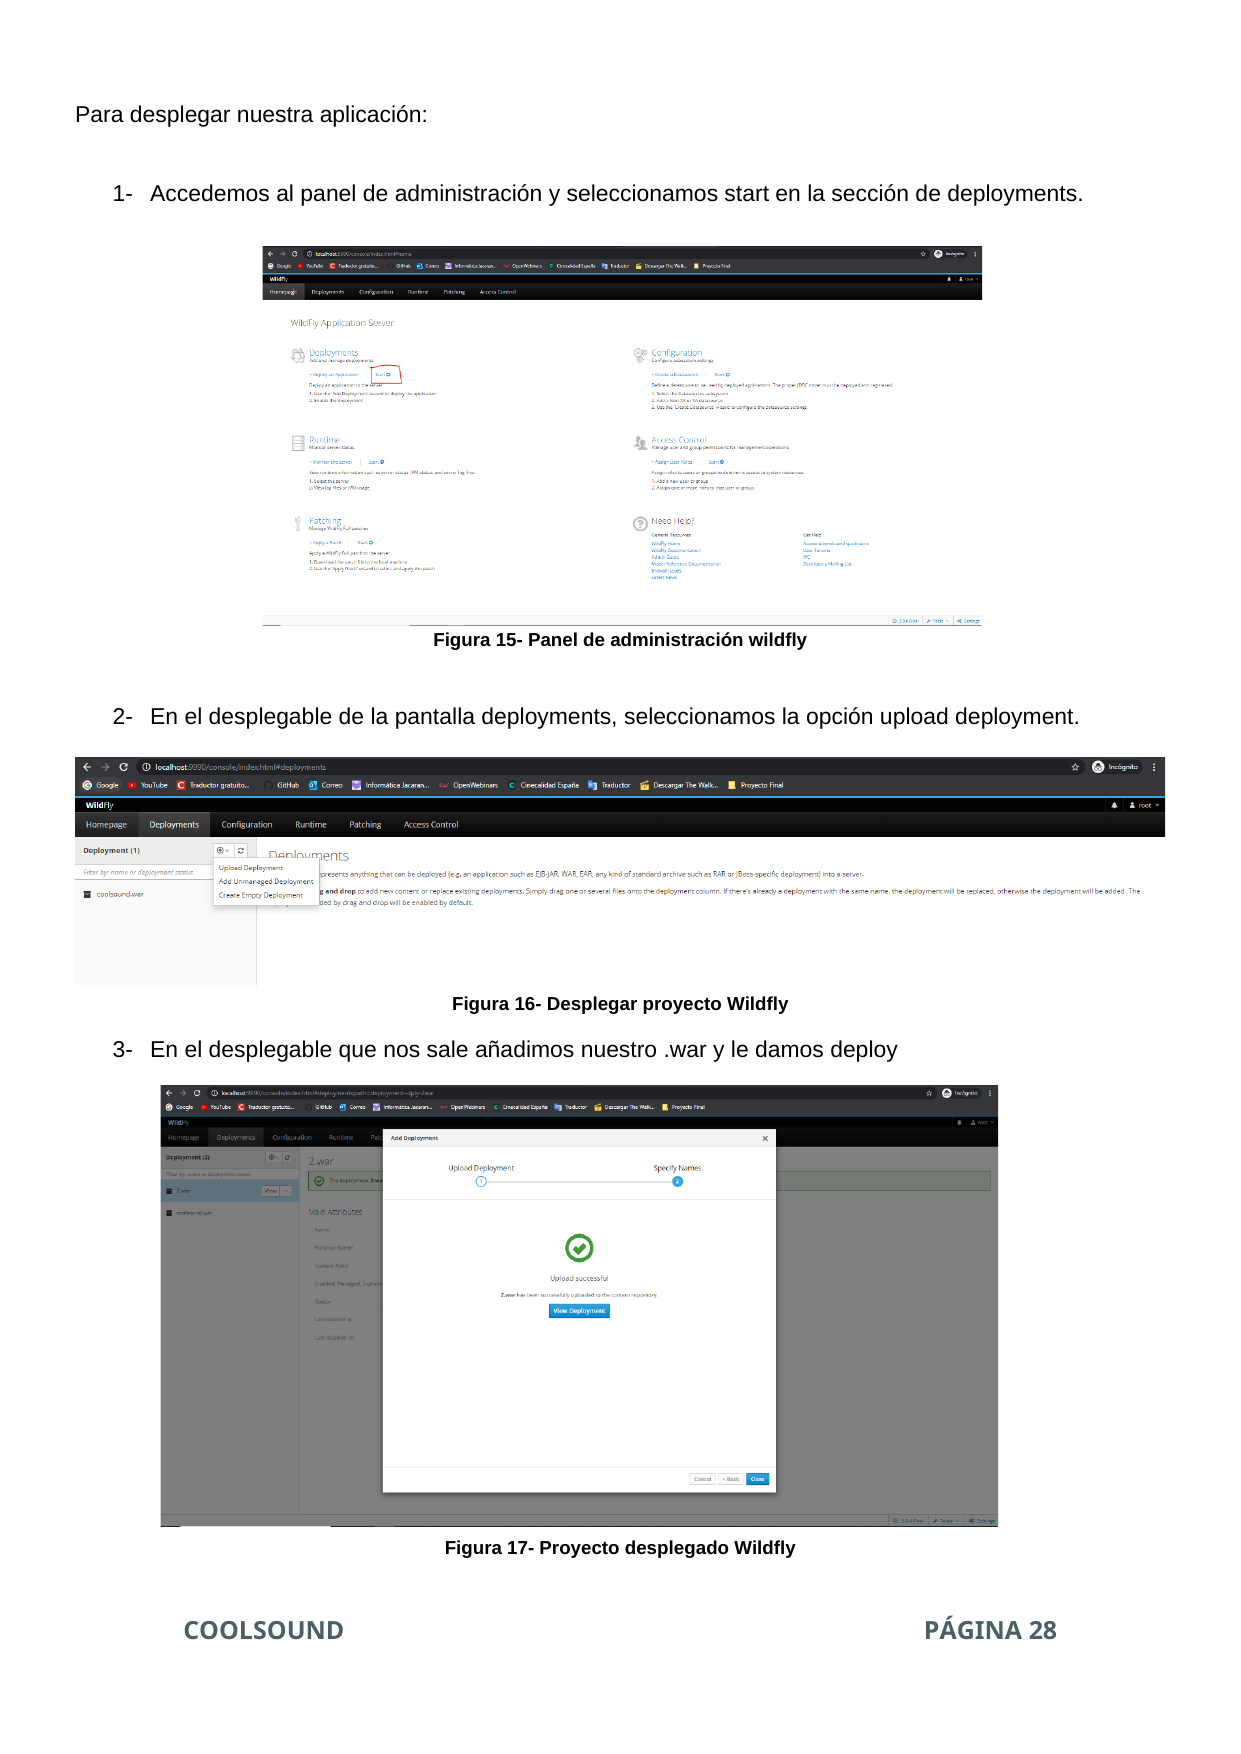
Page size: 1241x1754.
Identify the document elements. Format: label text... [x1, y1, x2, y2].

text Figura 17- Proyecto desplegado Wildfly [75, 1536, 1165, 1558]
list En el desplegable de la pantalla deployments, seleccionamos la opción upload deployment. [112, 703, 1165, 729]
picture [262, 246, 983, 626]
text Para desplegar nuestra aplicación: [75, 101, 1165, 128]
text Figura 15- Panel de administración wildfly [75, 628, 1165, 650]
text Figura 16- Desplegar proyecto Wildfly [75, 993, 1165, 1014]
picture [160, 1085, 999, 1527]
picture [75, 757, 1166, 985]
list Accedemos al panel de administración y seleccionamos start en la sección de deployments. [112, 180, 1165, 207]
list En el desplegable que nos sale añadimos nuestro .war y le damos deploy [112, 1036, 1165, 1062]
